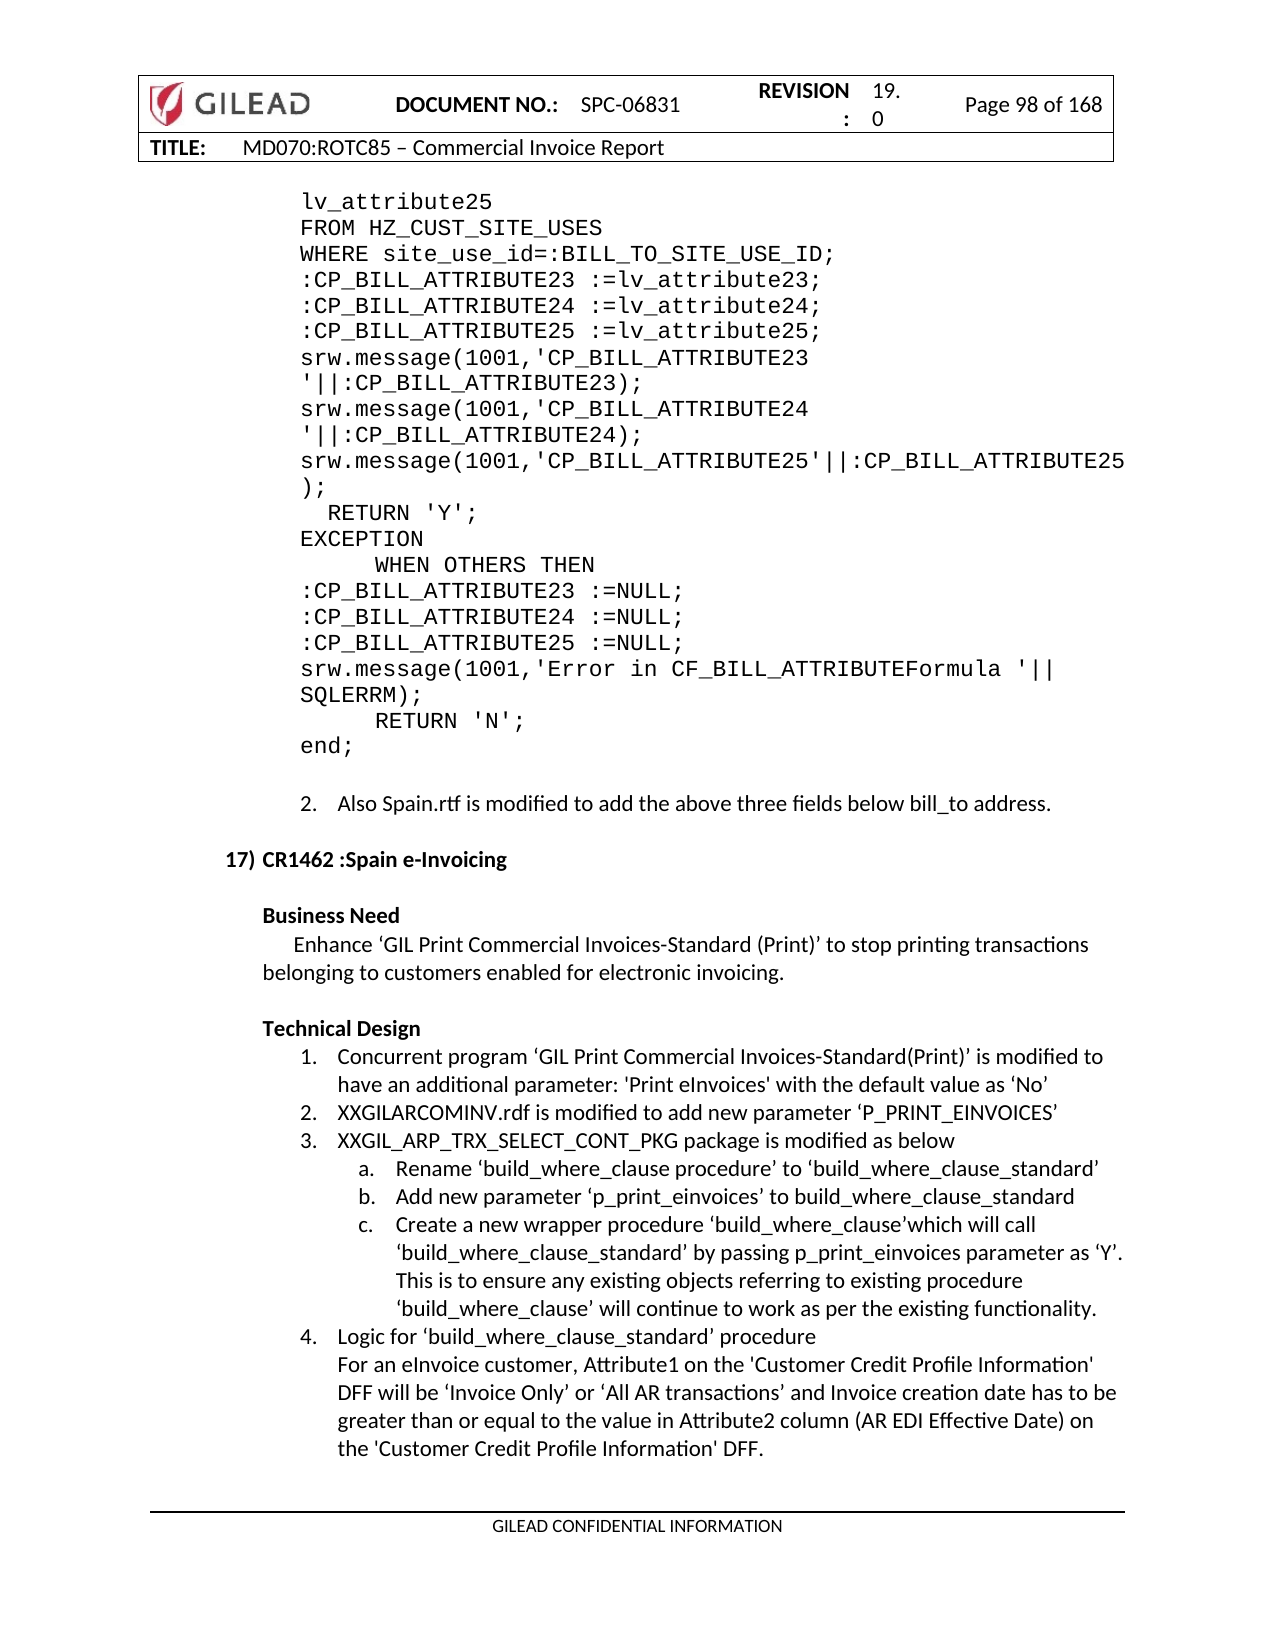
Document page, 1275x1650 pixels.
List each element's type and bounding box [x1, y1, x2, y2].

picture [150, 82, 310, 126]
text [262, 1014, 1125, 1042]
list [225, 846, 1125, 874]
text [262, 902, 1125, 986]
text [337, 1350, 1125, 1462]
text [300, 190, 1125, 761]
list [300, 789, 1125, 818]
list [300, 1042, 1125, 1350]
